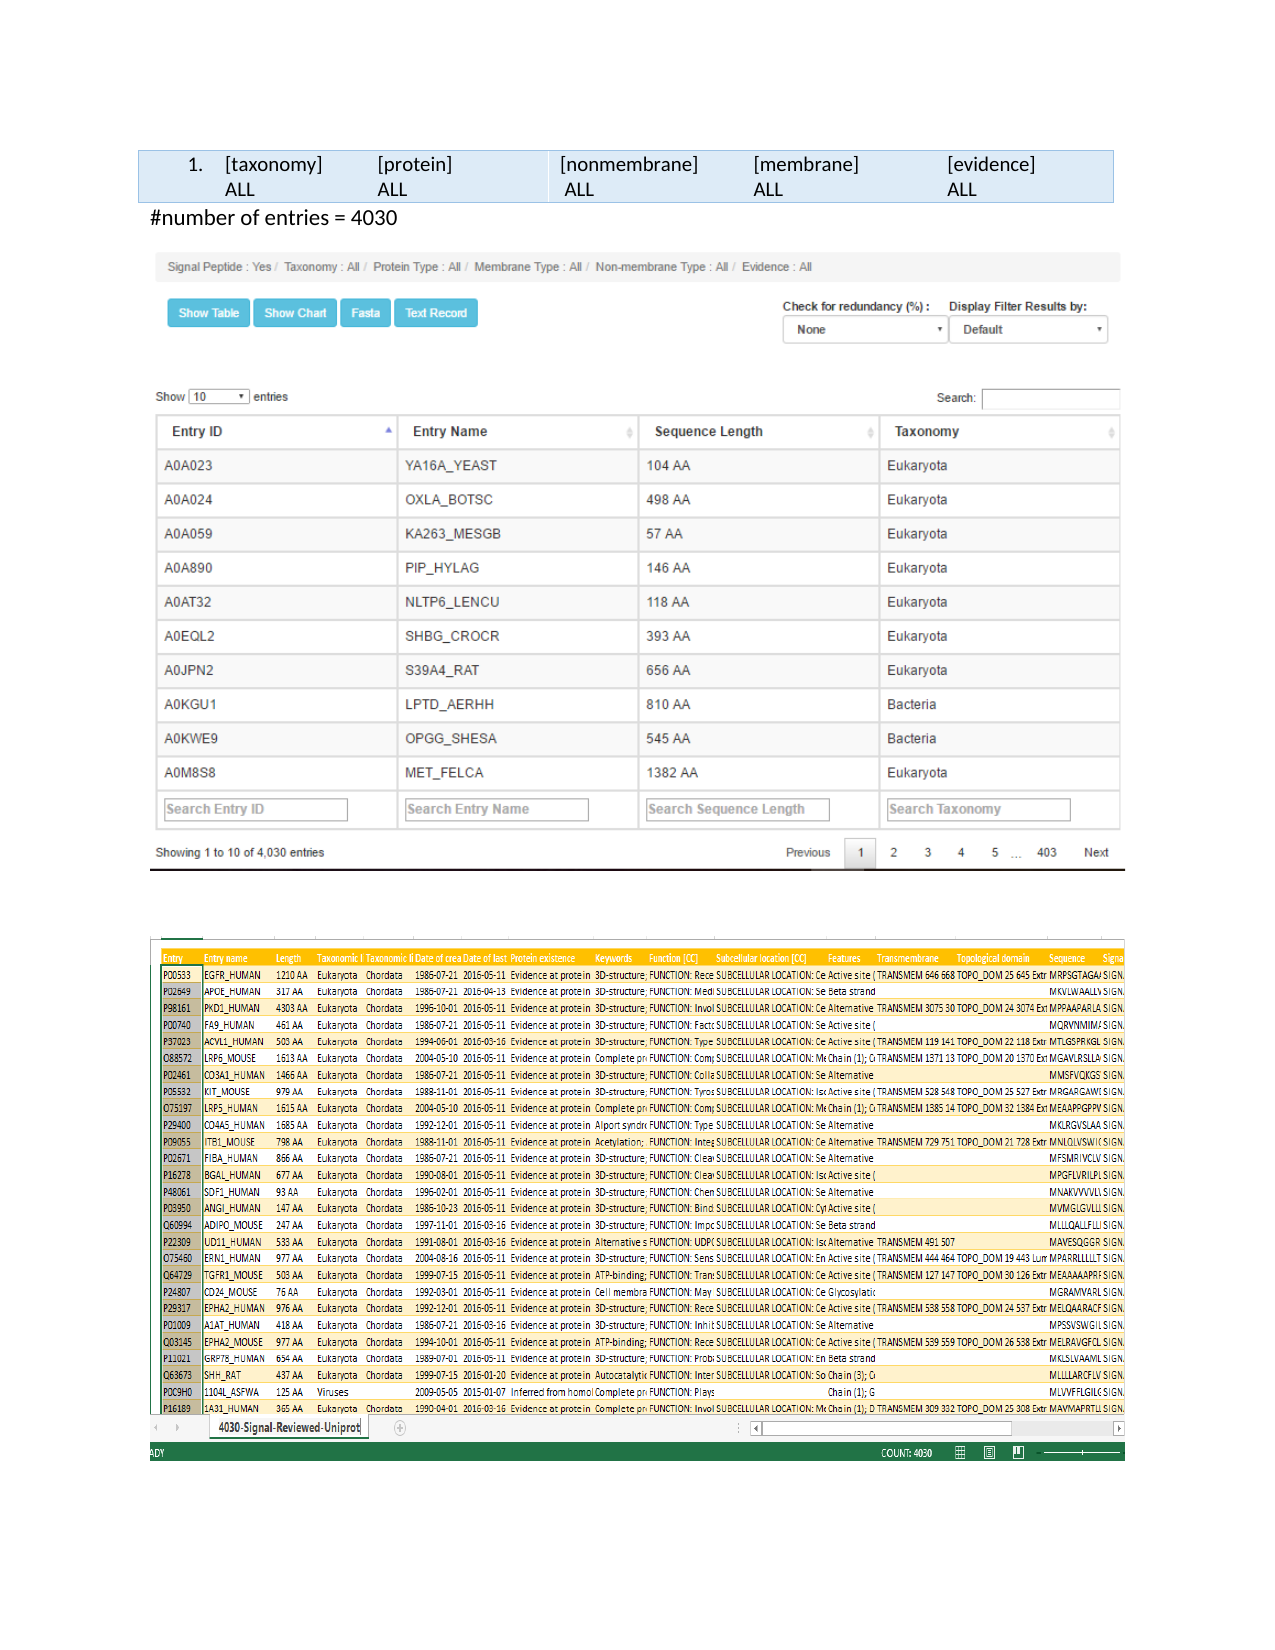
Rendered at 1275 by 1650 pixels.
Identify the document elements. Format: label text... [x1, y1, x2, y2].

text #number of entries = 4030 [150, 203, 1125, 231]
table_header [evidence] ALL [936, 151, 1113, 202]
table_header [membrane] ALL [742, 151, 936, 202]
table_header [nonmembrane] ALL [549, 151, 742, 202]
table_header [taxonomy] ALL [139, 151, 366, 202]
picture [150, 249, 1125, 871]
table_header [protein] ALL [366, 151, 548, 202]
picture [150, 936, 1125, 1461]
